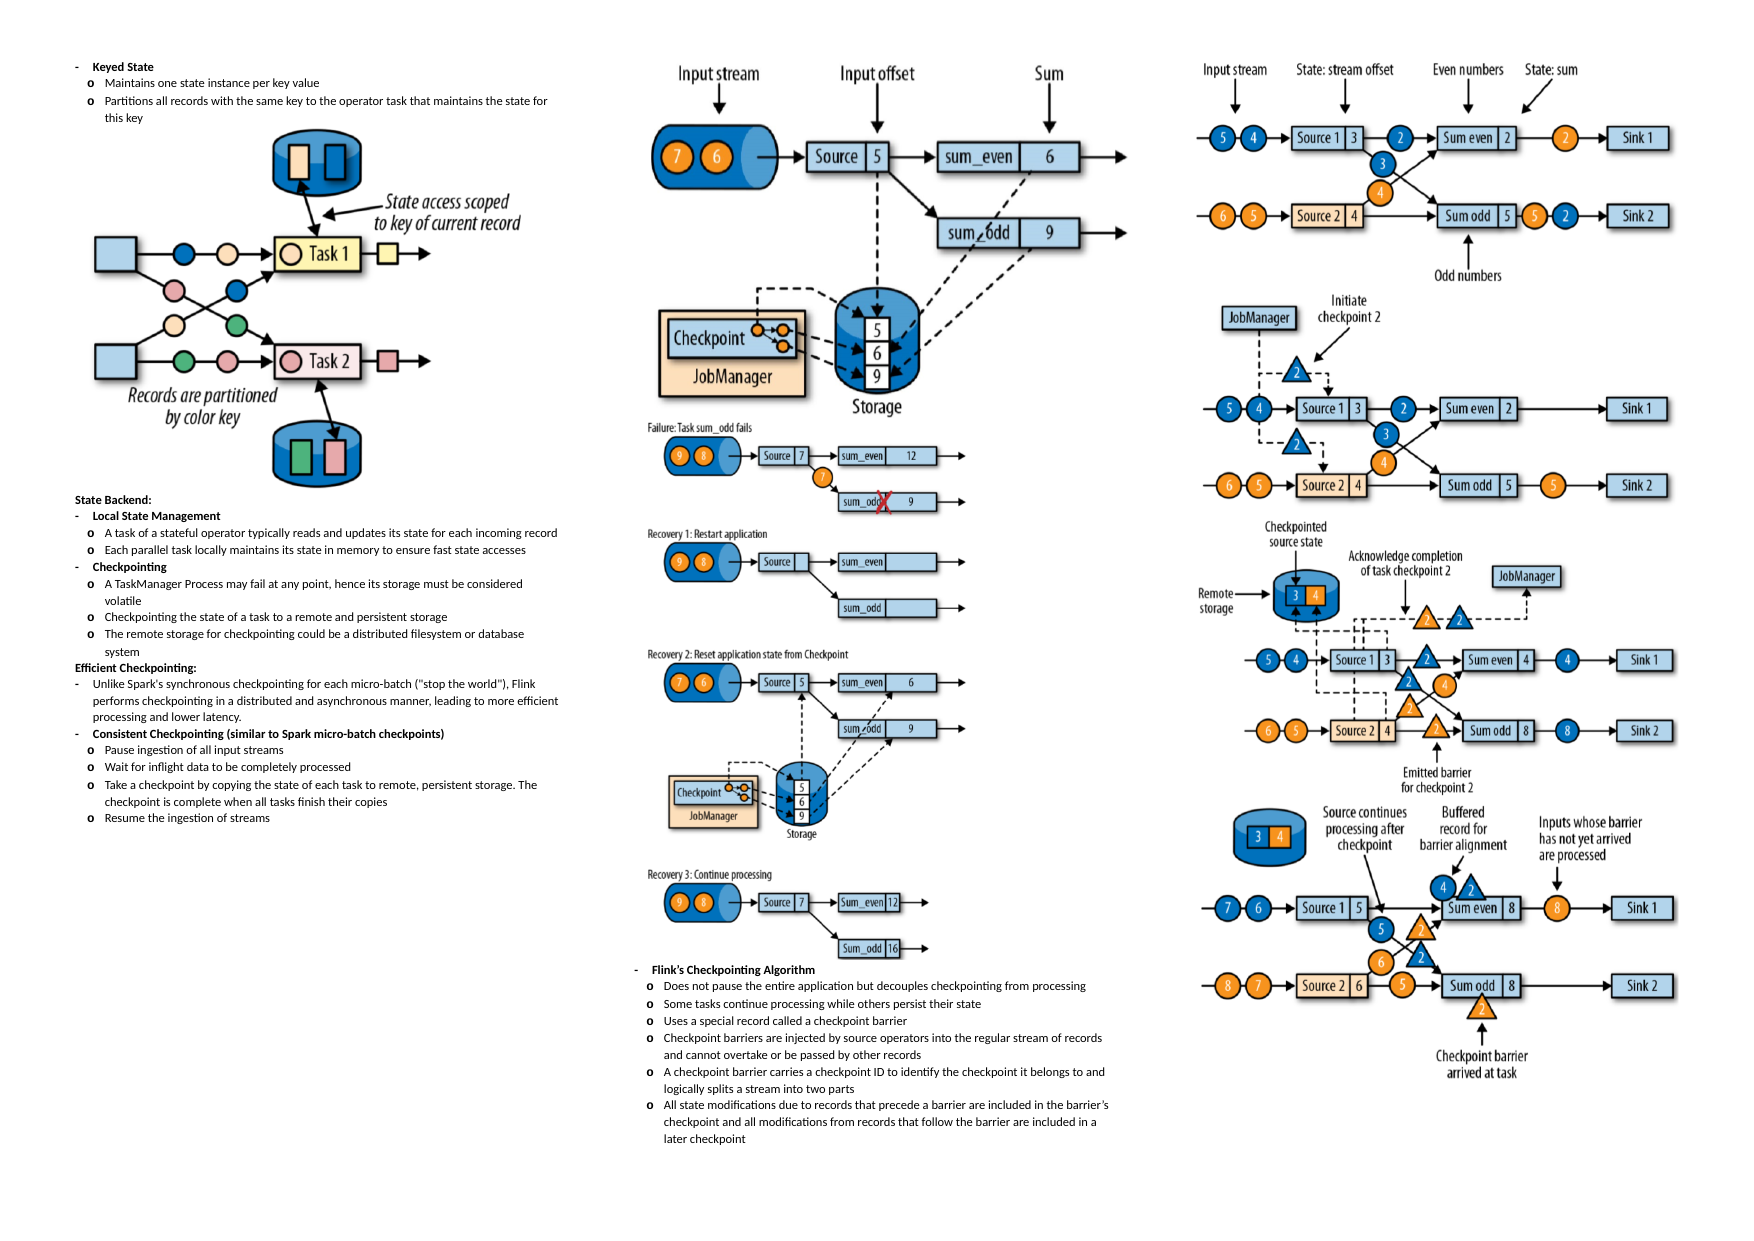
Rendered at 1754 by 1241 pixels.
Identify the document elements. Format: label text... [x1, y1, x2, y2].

list Take a checkpoint by copying the state of each task to remote, persistent storage. The checkpoint is complete when all tasks finish their copies [87, 777, 560, 809]
list Some tasks continue processing while others persist their state [646, 996, 1119, 1012]
picture [1193, 798, 1679, 1081]
text State Backend: [75, 492, 560, 507]
picture [646, 59, 1132, 418]
picture [1193, 517, 1679, 797]
picture [1193, 287, 1679, 515]
list A checkpoint barrier carries a checkpoint ID to identify the checkpoint it belongs to and logically splits a stream into two parts [646, 1064, 1119, 1096]
list A TaskManager Process may fail at any point, hence its storage must be considered volatile [87, 576, 560, 608]
list Partitions all records with the same key to the operator task that maintains the state for this key [87, 93, 560, 125]
list Checkpointing [75, 559, 560, 575]
list The remote storage for checkpointing could be a distributed filesystem or database system [87, 627, 560, 659]
list A task of a stateful operator typically reads and updates its state for each incoming record [87, 525, 560, 541]
list Checkpointing the state of a task to a remote and persistent storage [87, 609, 560, 625]
list Maintains one state instance per key value [87, 76, 560, 91]
list Wait for inflight data to be completely processed [87, 760, 560, 776]
list Flink’s Checkpointing Algorithm [634, 962, 1119, 977]
picture [86, 126, 524, 490]
list Local State Management [75, 509, 560, 524]
list Consistent Checkpointing (similar to Spark micro-batch checkpoints) [75, 726, 560, 741]
picture [646, 419, 968, 960]
list Resume the ingestion of streams [87, 810, 560, 826]
list Keyed State [75, 59, 560, 74]
list Pause ingestion of all input streams [87, 742, 560, 758]
text Efficient Checkpointing: [75, 660, 560, 676]
list Unlike Spark's synchronous checkpointing for each micro-batch ("stop the world"), Flink performs checkpointing in a distributed and asynchronous manner, leading to more efficient processing and lower latency. [75, 677, 560, 725]
picture [1193, 59, 1679, 286]
list Does not pause the entire application but decouples checkpointing from processing [646, 979, 1119, 994]
list Uses a special record called a checkpoint barrier [646, 1013, 1119, 1029]
list Checkpoint barriers are injected by source operators into the regular stream of records and cannot overtake or be passed by other records [646, 1030, 1119, 1063]
list All state modifications due to records that precede a barrier are included in the barrier’s checkpoint and all modifications from records that follow the barrier are included in a later checkpoint [646, 1097, 1119, 1146]
list Each parallel task locally maintains its state in memory to ensure fast state accesses [87, 542, 560, 558]
